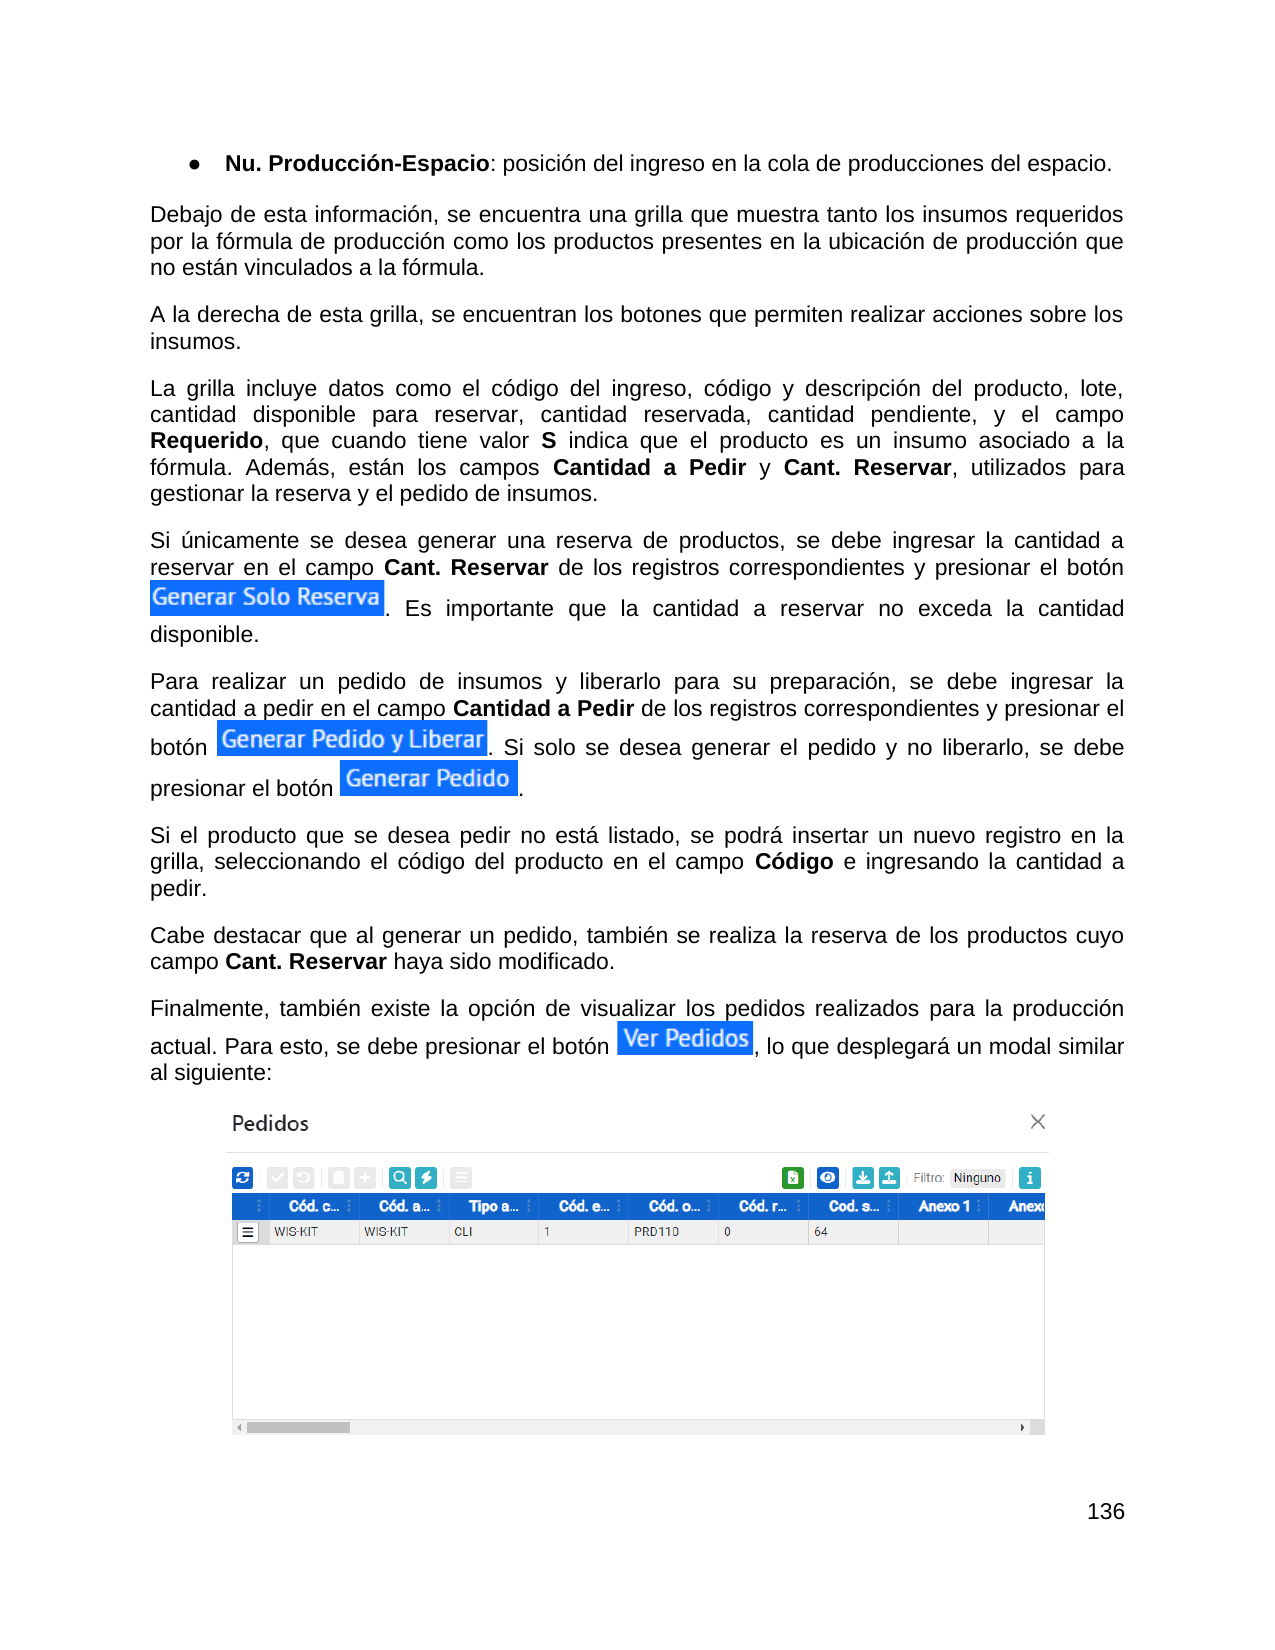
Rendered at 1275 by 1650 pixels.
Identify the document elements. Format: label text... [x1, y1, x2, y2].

picture [150, 580, 385, 616]
text Si únicamente se desea generar una reserva de productos, se debe ingresar la cantidad a reservar en el campo Cant. Reservar de los registros correspondientes y presionar el botón . Es importante que la cantidad a reservar no exceda la cantidad disponible. [150, 527, 1125, 647]
text A la derecha de esta grilla, se encuentran los botones que permiten realizar acciones sobre los insumos. [150, 301, 1125, 354]
text Para realizar un pedido de insumos y liberarlo para su preparación, se debe ingresar la cantidad a pedir en el campo Cantidad a Pedir de los registros correspondientes y presionar el botón . Si solo se desea generar el pedido y no liberarlo, se debe presionar el botón . [150, 668, 1125, 801]
text Cabe destacar que al generar un pedido, también se realiza la reserva de los productos cuyo campo Cant. Reservar haya sido modificado. [150, 922, 1125, 974]
picture [617, 1021, 754, 1055]
picture [339, 760, 518, 796]
text Debajo de esta información, se encuentra una grilla que muestra tanto los insumos requeridos por la fórmula de producción como los productos presentes en la ubicación de producción que no están vinculados a la fórmula. [150, 201, 1125, 280]
list Nu. Producción-Espacio: posición del ingreso en la cola de producciones del espacio. [187, 150, 1125, 176]
picture [225, 1106, 1050, 1440]
picture [217, 720, 488, 756]
text Finalmente, también existe la opción de visualizar los pedidos realizados para la producción actual. Para esto, se debe presionar el botón , lo que desplegará un modal similar al siguiente: [150, 995, 1125, 1086]
text La grilla incluye datos como el código del ingreso, código y descripción del producto, lote, cantidad disponible para reservar, cantidad reservada, cantidad pendiente, y el campo Requerido, que cuando tiene valor S indica que el producto es un insumo asociado a la fórmula. Además, están los campos Cantidad a Pedir y Cant. Reservar, utilizados para gestionar la reserva y el pedido de insumos. [150, 375, 1125, 507]
text Si el producto que se desea pedir no está listado, se podrá insertar un nuevo registro en la grilla, seleccionando el código del producto en el campo Código e ingresando la cantidad a pedir. [150, 822, 1125, 901]
